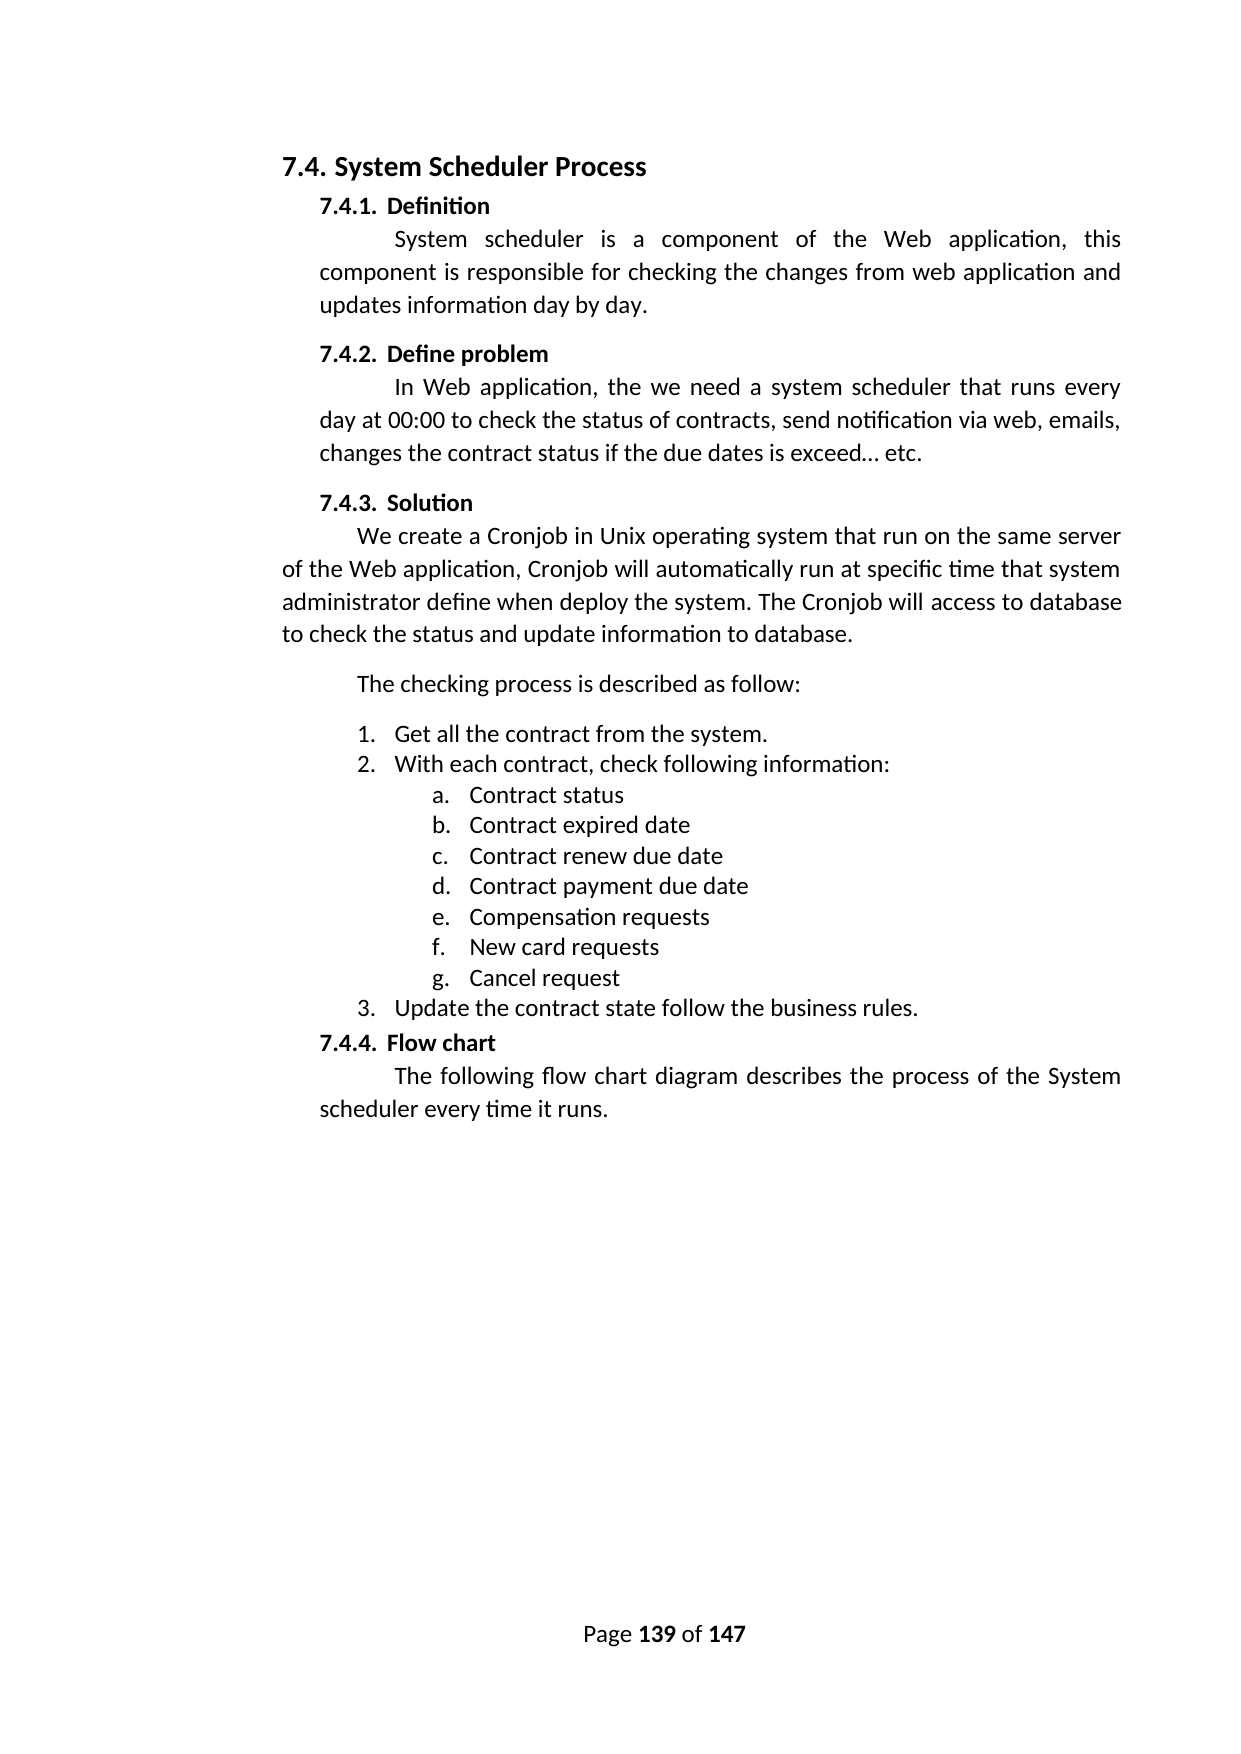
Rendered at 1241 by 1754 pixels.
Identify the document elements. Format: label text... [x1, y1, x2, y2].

list Contract status [432, 779, 1122, 809]
list Update the contract state follow the business rules. [357, 992, 1122, 1023]
text We create a Cronjob in Unix operating system that run on the same server of the Web application, Cronjob will automatically run at specific time that system administrator define when deploy the system. The Cronjob will access to database to check the status and update information to database. [282, 520, 1122, 649]
list With each contract, check following information: [357, 748, 1122, 779]
text The following flow chart diagram describes the process of the System scheduler every time it runs. [319, 1060, 1122, 1123]
text System scheduler is a component of the Web application, this component is responsible for checking the changes from web application and updates information day by day. [319, 223, 1122, 319]
text In Web application, the we need a system scheduler that runs every day at 00:00 to check the status of contracts, send notification via web, emails, changes the contract status if the due dates is exceed… etc. [319, 372, 1122, 468]
list Contract expired date [432, 809, 1122, 840]
list Contract renew due date [432, 840, 1122, 870]
subtitle System Scheduler Process [282, 148, 1122, 183]
list New card requests [432, 931, 1122, 962]
list Contract payment due date [432, 870, 1122, 901]
list Get all the contract from the system. [357, 718, 1122, 748]
subtitle Solution [319, 487, 1122, 517]
subtitle Define problem [319, 339, 1122, 369]
subtitle Definition [319, 190, 1122, 221]
list Cancel request [432, 962, 1122, 992]
text The checking process is described as follow: [282, 668, 1122, 699]
subtitle Flow chart [319, 1027, 1122, 1058]
list Compensation requests [432, 901, 1122, 931]
